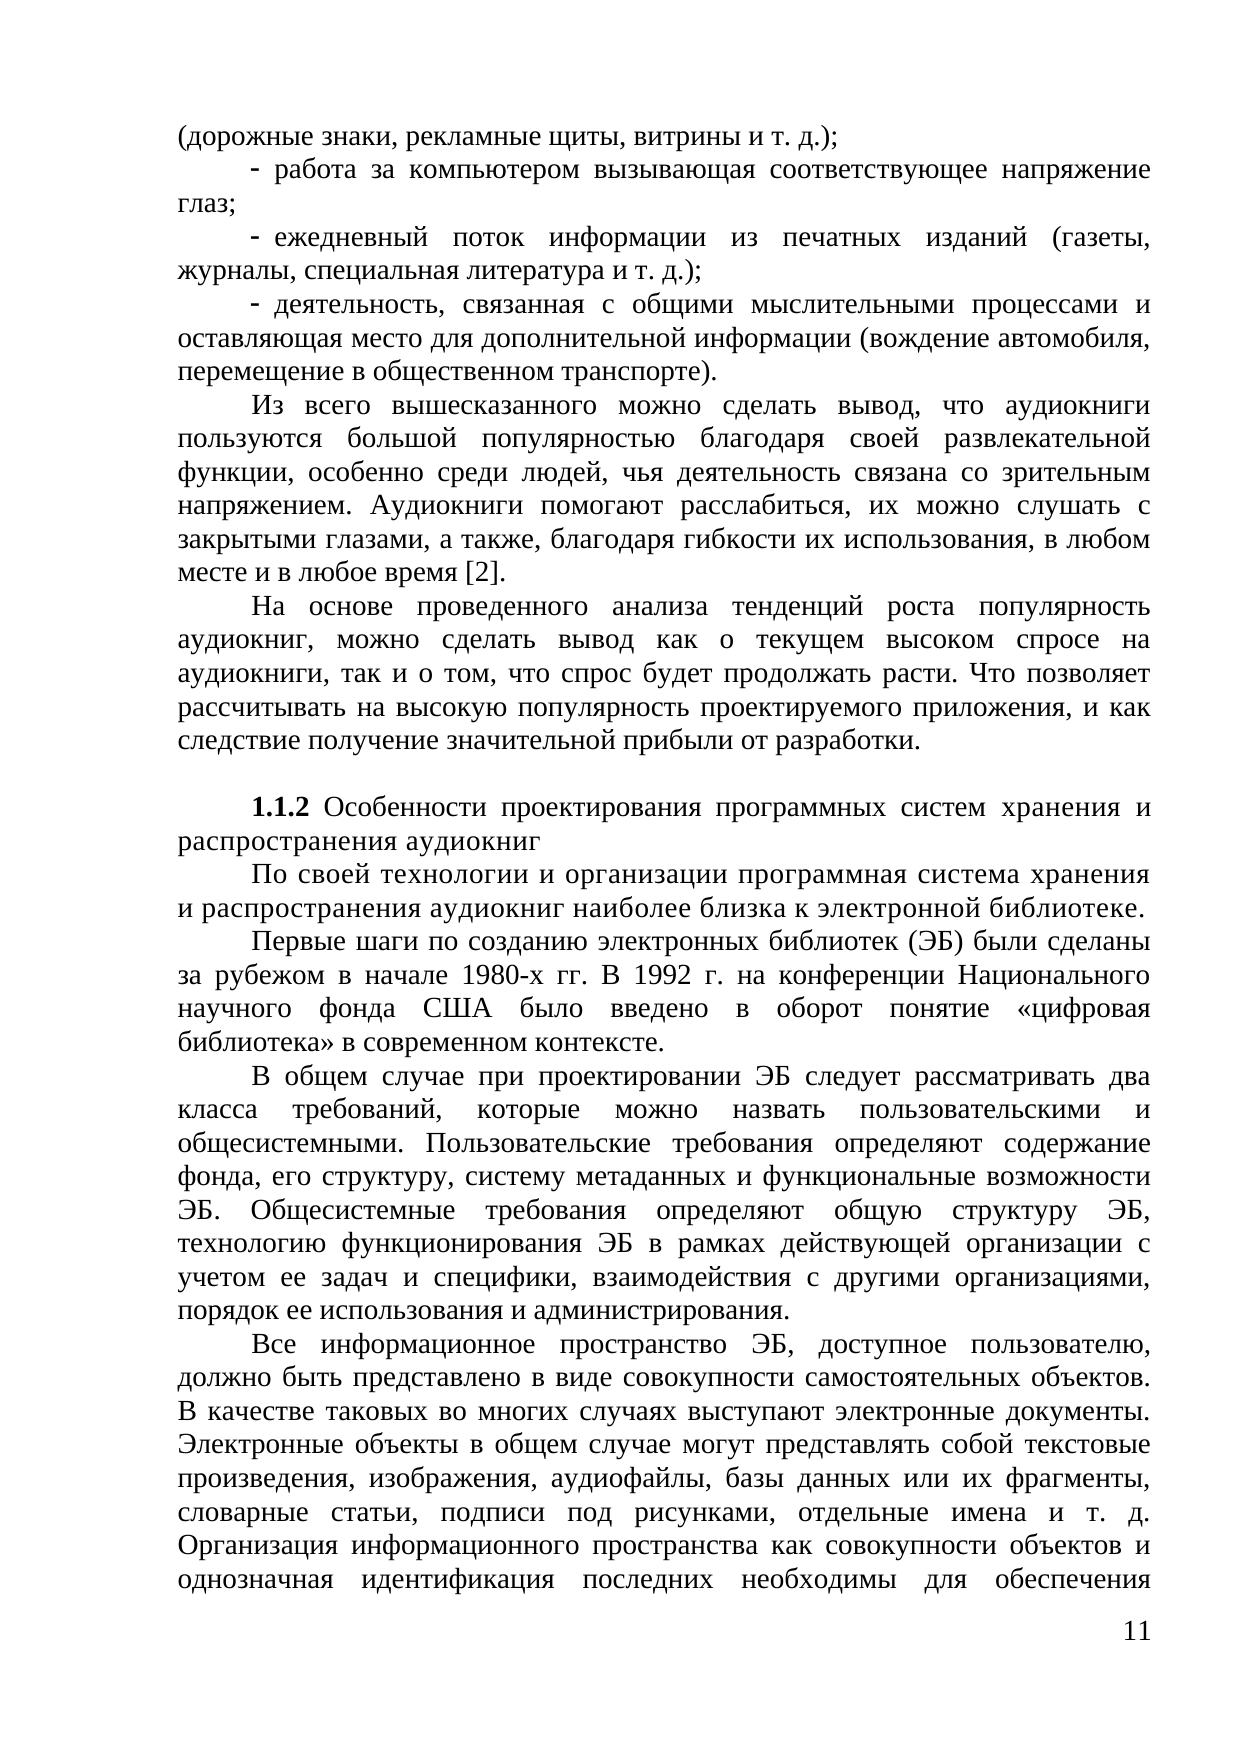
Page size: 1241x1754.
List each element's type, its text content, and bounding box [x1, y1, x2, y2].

text ежедневный поток информации из печатных изданий (газеты, журналы, специальная литература и т. д.); [177, 219, 1152, 286]
text 1.1.2 Особенности проектирования программных систем хранения и распространения аудиокниг [177, 789, 1152, 856]
text Первые шаги по созданию электронных библиотек (ЭБ) были сделаны за рубежом в начале 1980-х гг. В 1992 г. на конференции Национального научного фонда США было введено в оборот понятие «цифровая библиотека» в современном контексте. [177, 923, 1152, 1058]
text В общем случае при проектировании ЭБ следует рассматривать два класса требований, которые можно назвать пользовательскими и общесистемными. Пользовательские требования определяют содержание фонда, его структуру, систему метаданных и функциональные возможности ЭБ. Общесистемные требования определяют общую структуру ЭБ, технологию функционирования ЭБ в рамках действующей организации с учетом ее задач и специфики, взаимодействия с другими организациями, порядок ее использования и администрирования. [177, 1058, 1152, 1326]
text Из всего вышесказанного можно сделать вывод, что аудиокниги пользуются большой популярностью благодаря своей развлекательной функции, особенно среди людей, чья деятельность связана со зрительным напряжением. Аудиокниги помогают расслабиться, их можно слушать с закрытыми глазами, а также, благодаря гибкости их использования, в любом месте и в любое время [2]. [177, 387, 1152, 588]
text работа за компьютером вызывающая соответствующее напряжение глаз; [177, 152, 1152, 219]
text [177, 118, 1152, 152]
text деятельность, связанная с общими мыслительными процессами и оставляющая место для дополнительной информации (вождение автомобиля, перемещение в общественном транспорте). [177, 286, 1152, 387]
text По своей технологии и организации программная система хранения и распространения аудиокниг наиболее близка к электронной библиотеке. [177, 856, 1152, 923]
text На основе проведенного анализа тенденций роста популярность аудиокниг, можно сделать вывод как о текущем высоком спросе на аудиокниги, так и о том, что спрос будет продолжать расти. Что позволяет рассчитывать на высокую популярность проектируемого приложения, и как следствие получение значительной прибыли от разработки. [177, 588, 1152, 756]
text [177, 1326, 1152, 1594]
